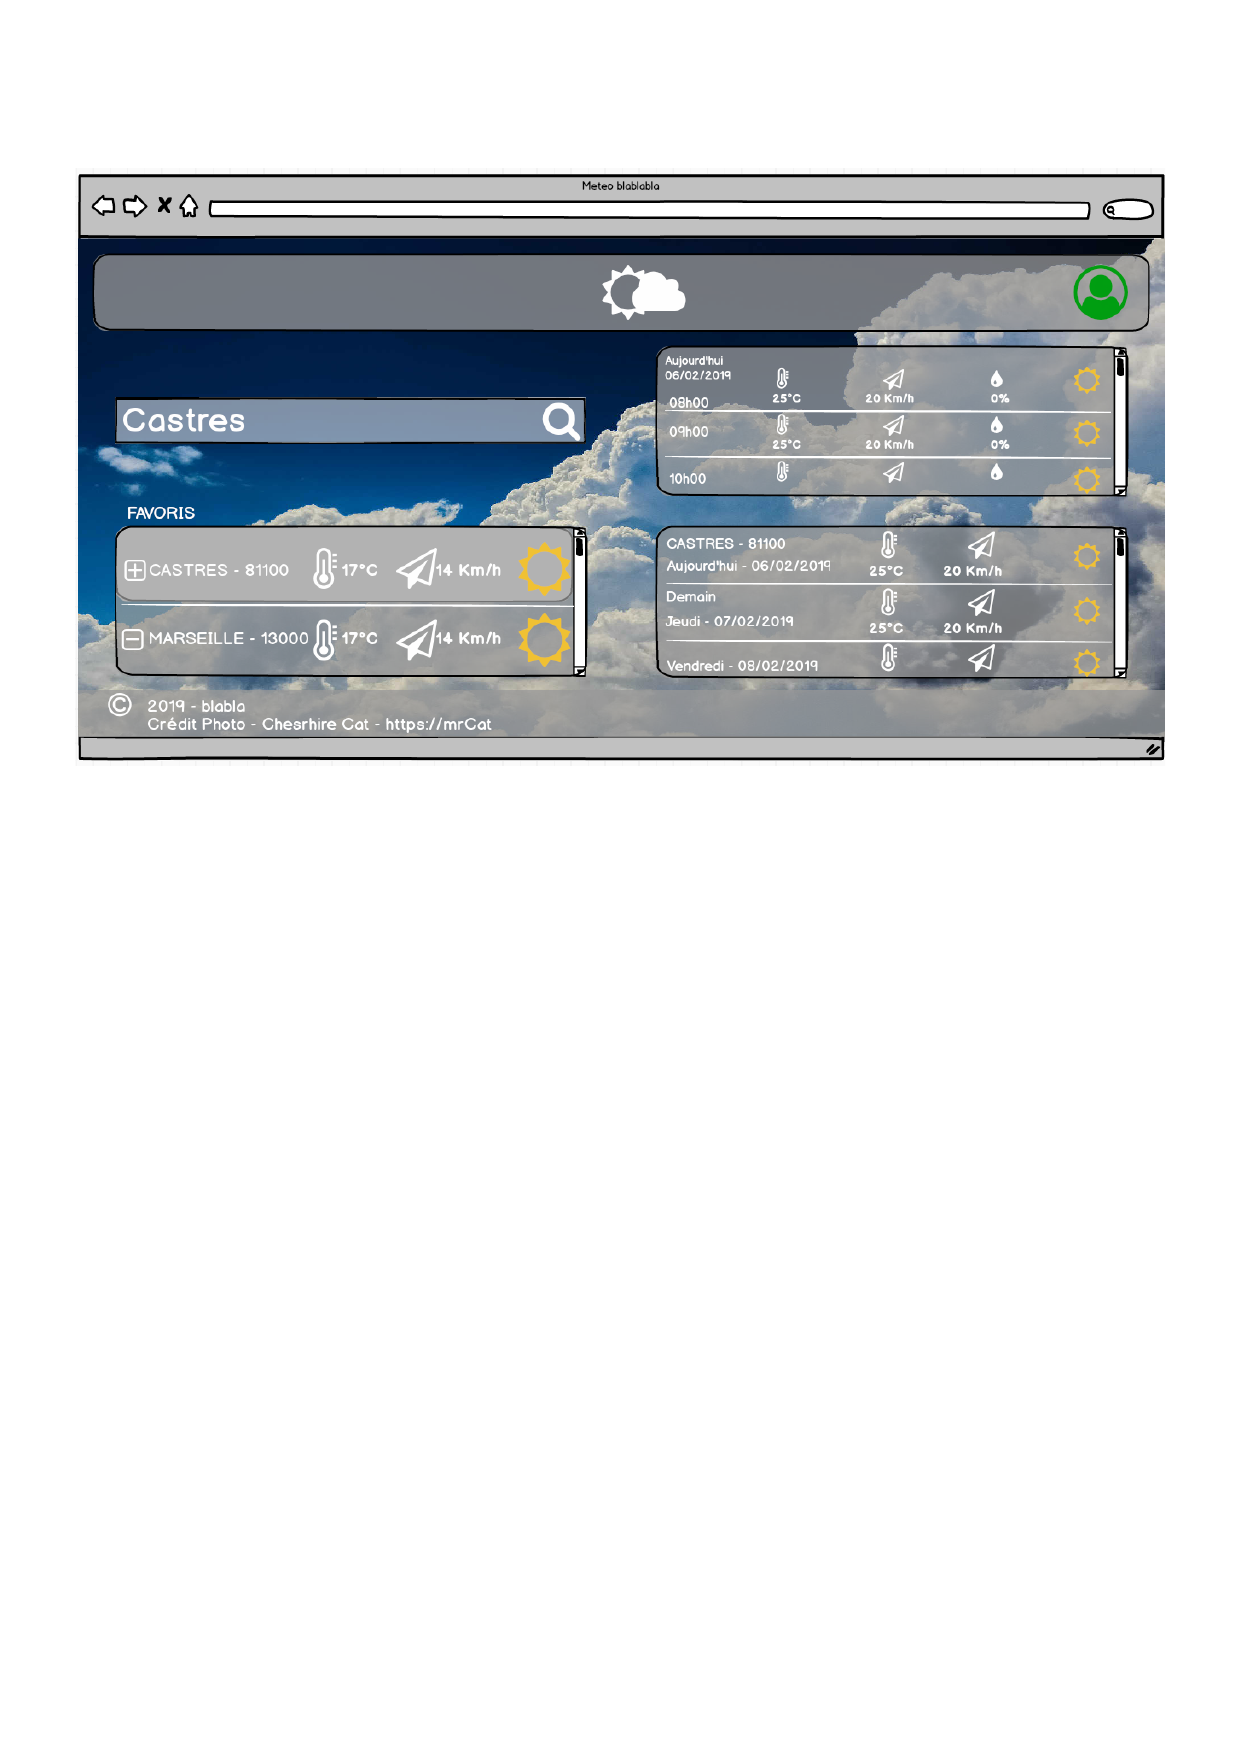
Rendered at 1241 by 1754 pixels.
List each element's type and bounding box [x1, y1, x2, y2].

picture [75, 168, 1166, 766]
